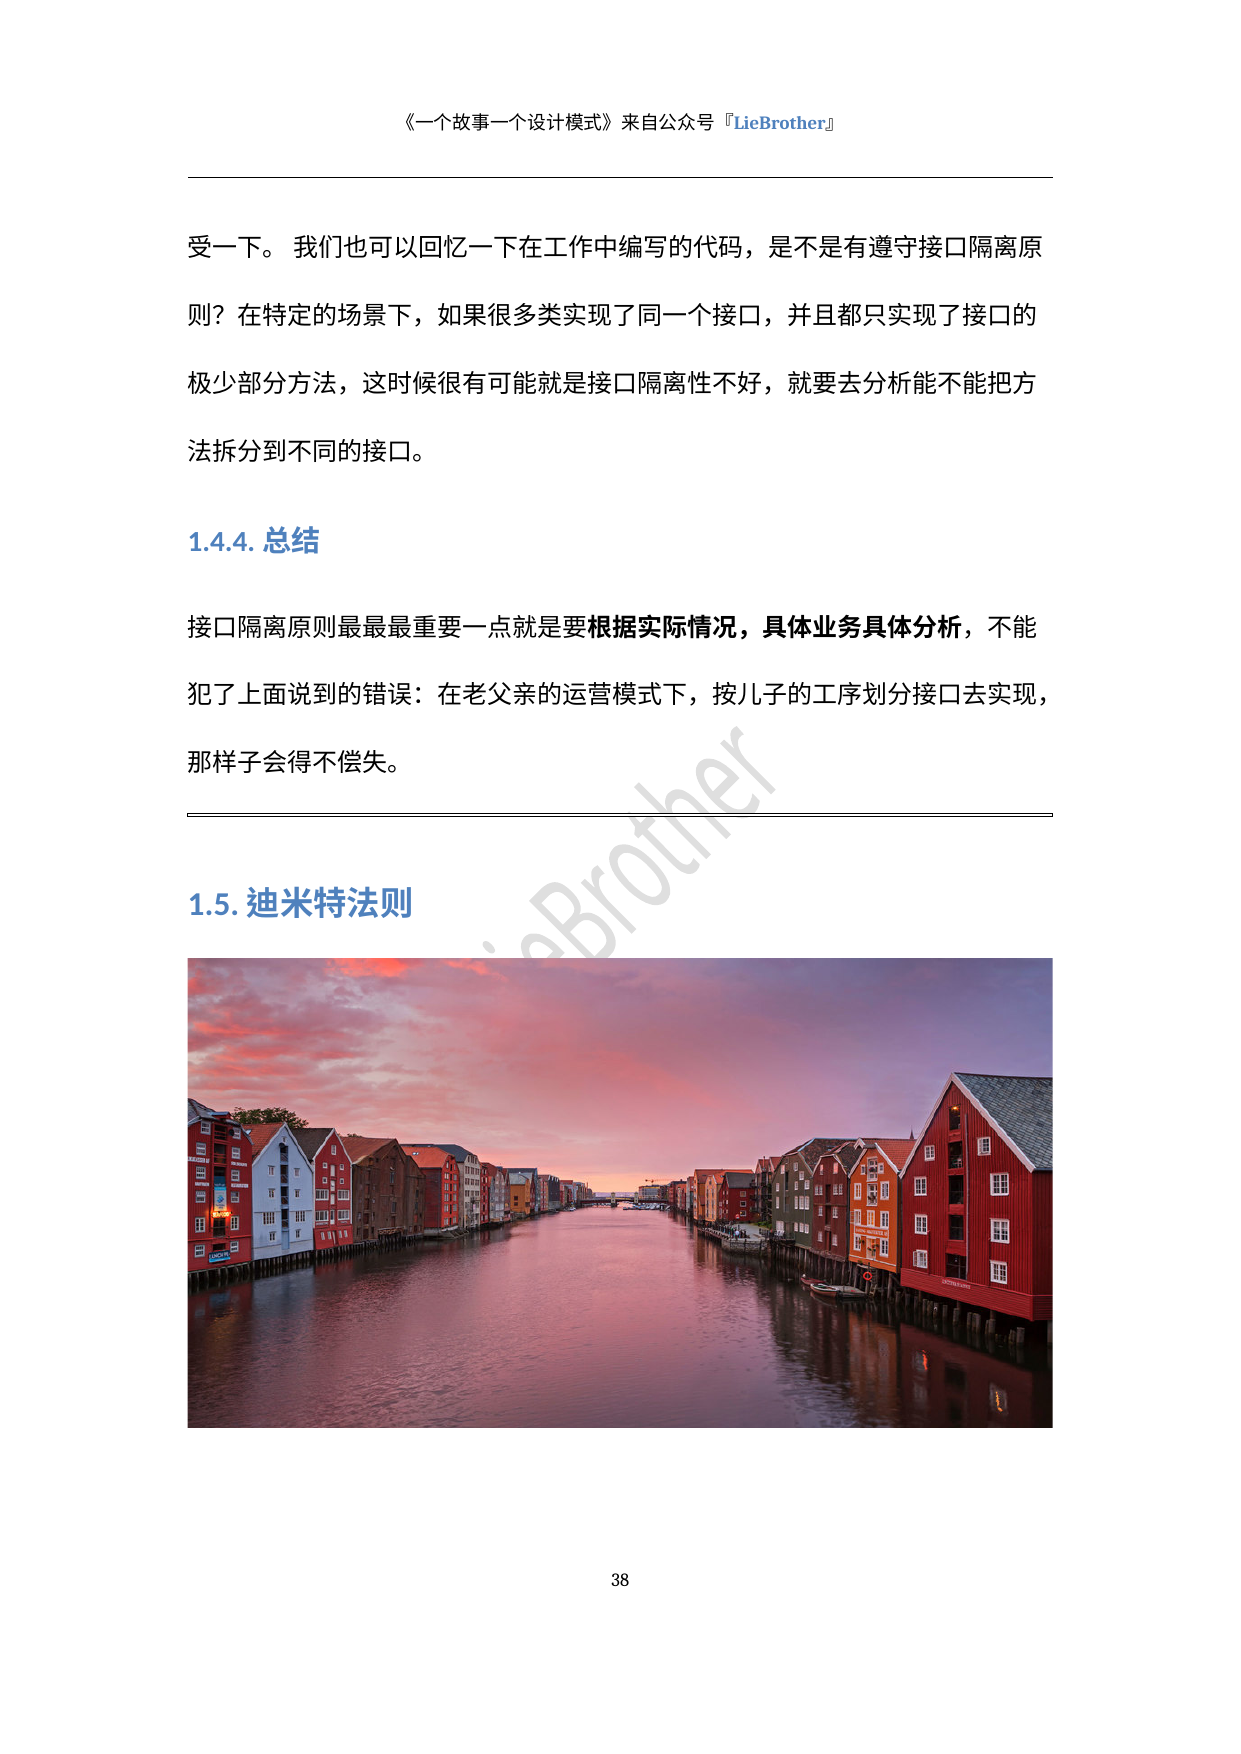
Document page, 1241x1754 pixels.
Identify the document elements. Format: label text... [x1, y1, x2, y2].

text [187, 212, 1053, 484]
text 接口隔离原则最最最重要一点就是要根据实际情况，具体业务具体分析，不能犯了上面说到的错误：在老父亲的运营模式下，按儿子的工序划分接口去实现，那样子会得不偿失。 [187, 591, 1053, 795]
subtitle 1.4.4. 总结 [187, 504, 1053, 572]
picture [187, 958, 1053, 1428]
subtitle 1.5. 迪米特法则 [187, 868, 1053, 936]
